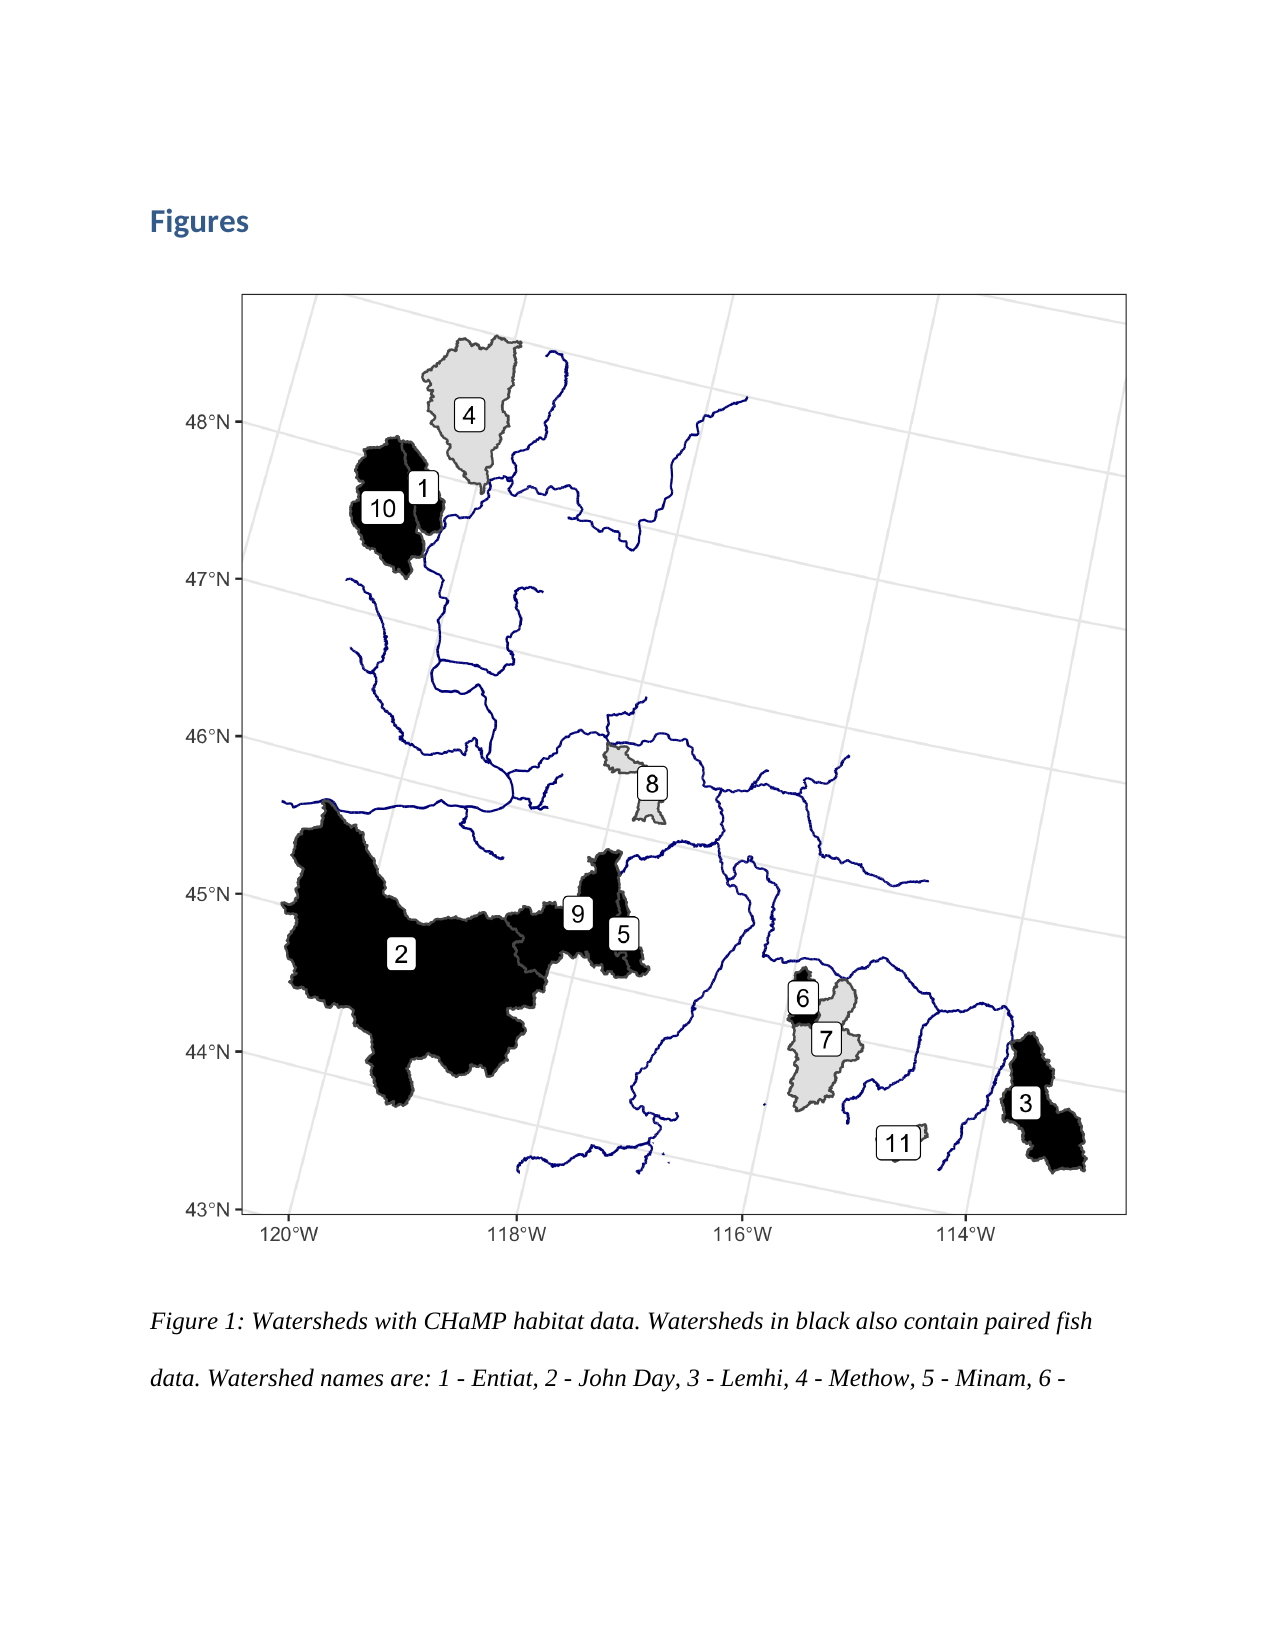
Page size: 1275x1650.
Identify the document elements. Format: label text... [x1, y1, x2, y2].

subtitle Figures [150, 200, 1125, 241]
picture [168, 281, 1144, 1257]
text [150, 1306, 1125, 1392]
